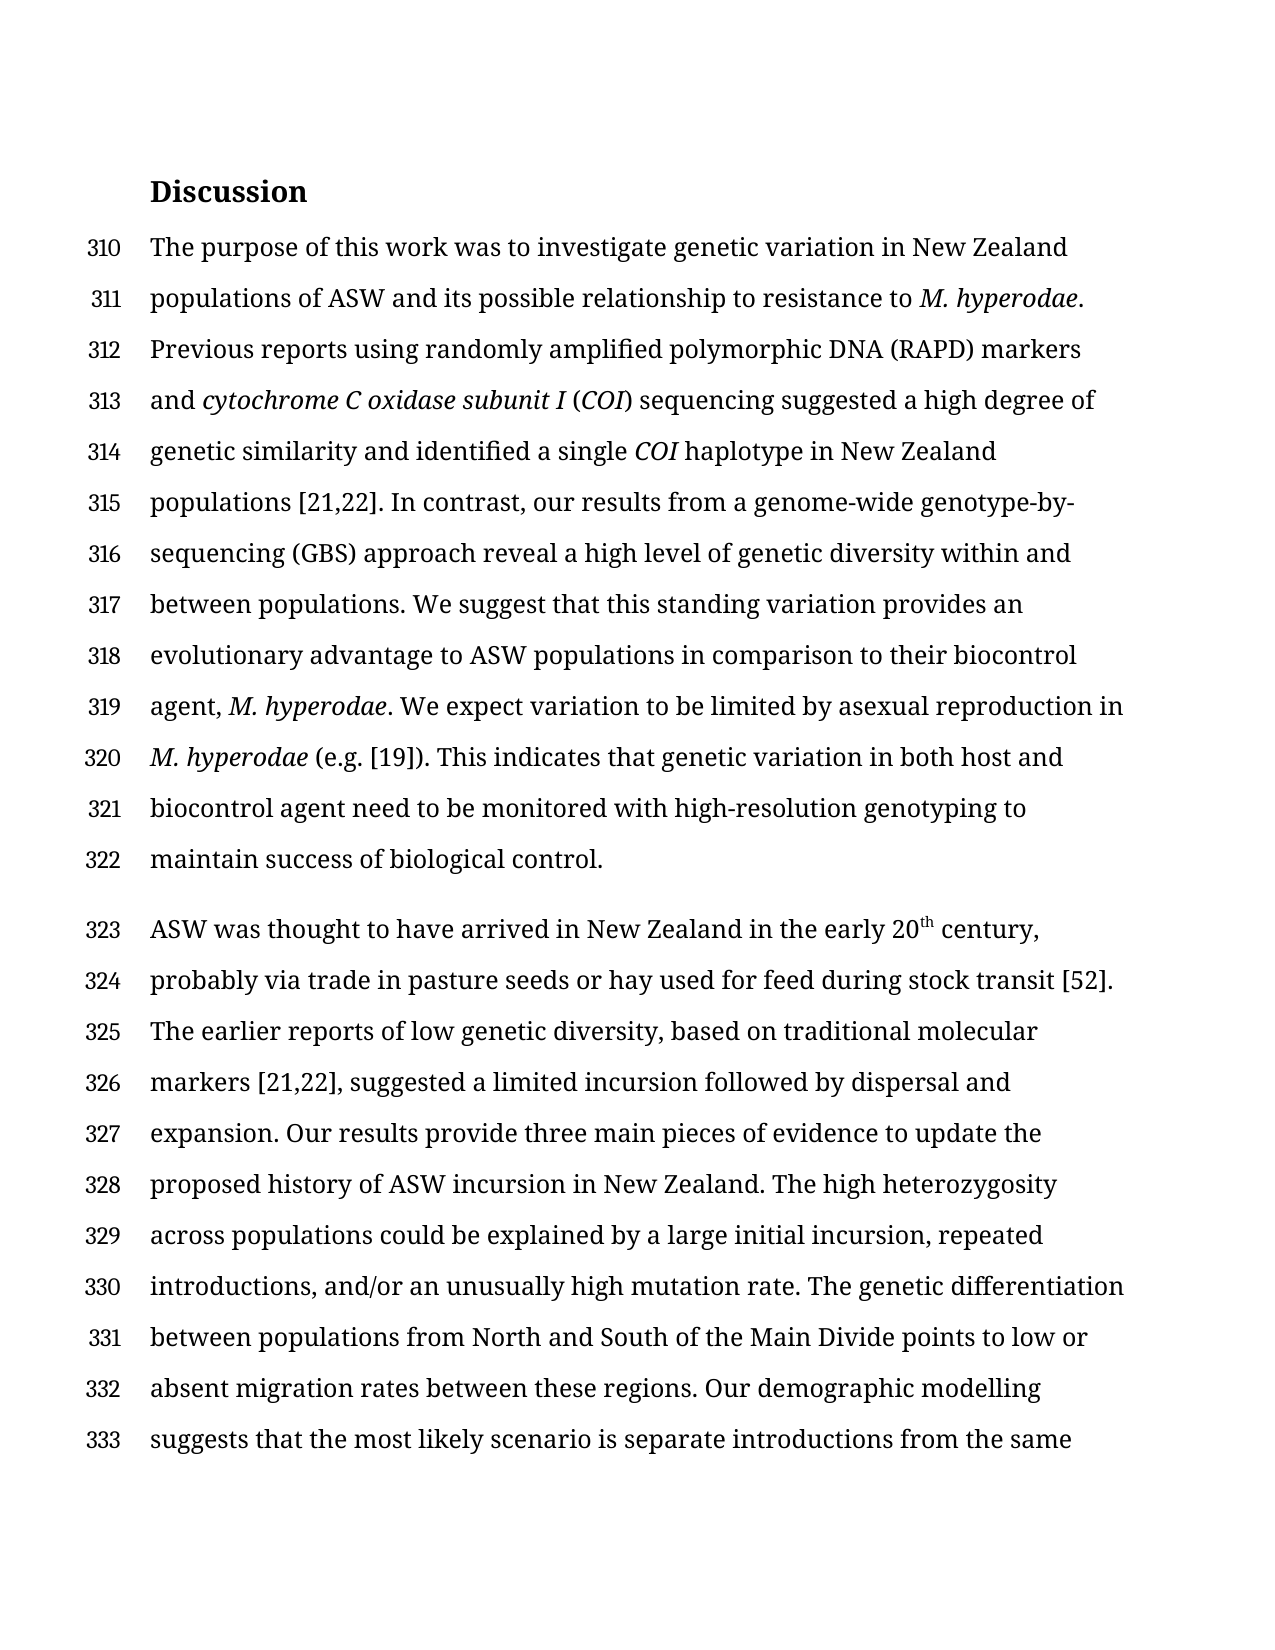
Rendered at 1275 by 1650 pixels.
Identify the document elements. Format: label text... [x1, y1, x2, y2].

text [150, 912, 1125, 1456]
subtitle Discussion [150, 171, 1125, 211]
text The purpose of this work was to investigate genetic variation in New Zealand populations of ASW and its possible relationship to resistance to M. hyperodae. Previous reports using randomly amplified polymorphic DNA (RAPD) markers and cytochrome C oxidase subunit I (COI) sequencing suggested a high degree of genetic similarity and identified a single COI haplotype in New Zealand populations [21,22]. In contrast, our results from a genome-wide genotype-by-sequencing (GBS) approach reveal a high level of genetic diversity within and between populations. We suggest that this standing variation provides an evolutionary advantage to ASW populations in comparison to their biocontrol agent, M. hyperodae. We expect variation to be limited by asexual reproduction in M. hyperodae (e.g. [19]). This indicates that genetic variation in both host and biocontrol agent need to be monitored with high-resolution genotyping to maintain success of biological control. [150, 229, 1125, 876]
